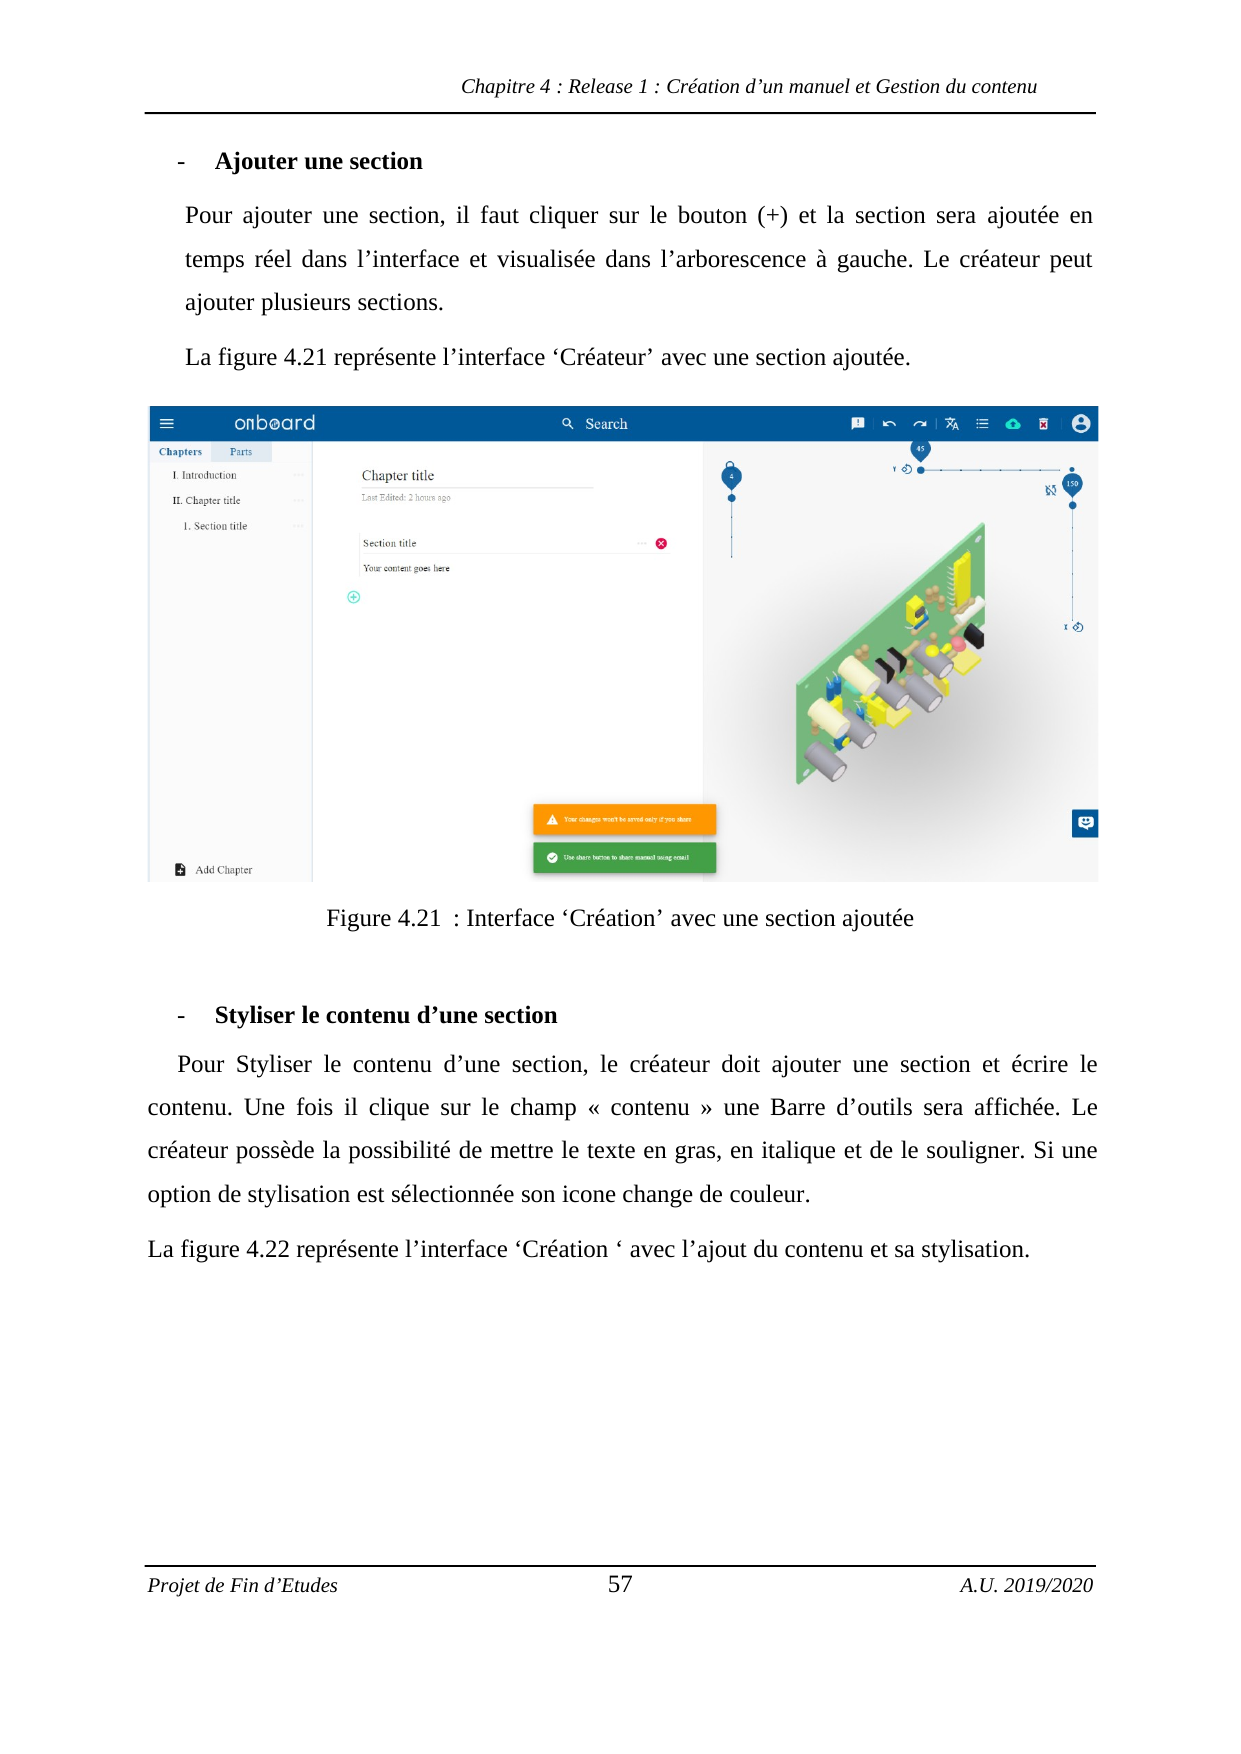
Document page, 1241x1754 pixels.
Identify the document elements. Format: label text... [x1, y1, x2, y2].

subtitle Styliser le contenu d’une section [177, 1000, 1221, 1028]
text Pour ajouter une section, il faut cliquer sur le bouton (+) et la section sera ajoutée en temps réel dans l’interface et visualisée dans l’arborescence à gauche. Le créateur peut ajouter plusieurs sections. [185, 200, 1093, 316]
subtitle Ajouter une section [177, 146, 1221, 175]
text Pour Styliser le contenu d’une section, le créateur doit ajouter une section et écrire le contenu. Une fois il clique sur le champ « contenu » une Barre d’outils sera affichée. Le créateur possède la possibilité de mettre le texte en gras, en italique et de le souligner. Si une option de stylisation est sélectionnée son icone change de couleur. [147, 1049, 1099, 1207]
text Figure 4.21 : Interface ‘Création’ avec une section ajoutée [228, 882, 1012, 932]
text La figure 4.21 représente l’interface ‘Créateur’ avec une section ajoutée. [185, 342, 1221, 371]
picture [147, 406, 1099, 882]
text La figure 4.22 représente l’interface ‘Création ‘ avec l’ajout du contenu et sa stylisation. [147, 1234, 1221, 1263]
